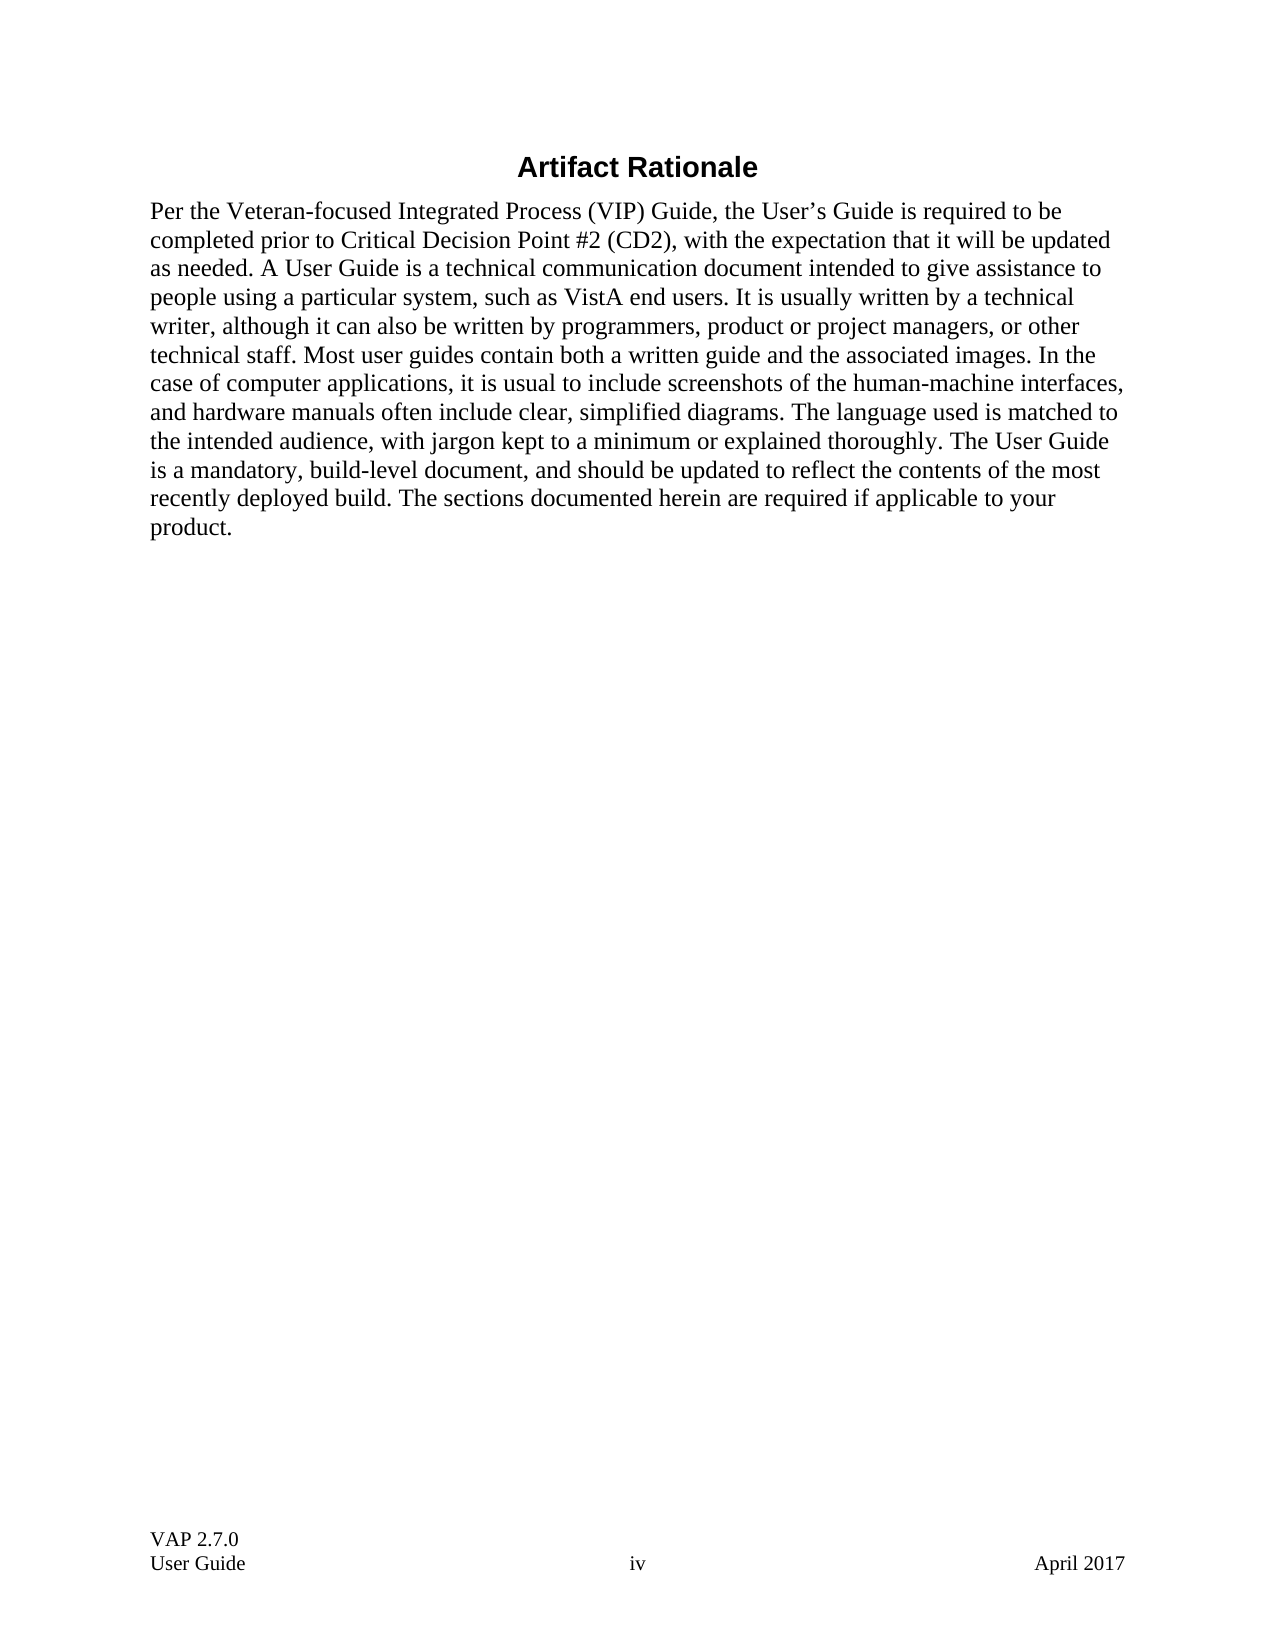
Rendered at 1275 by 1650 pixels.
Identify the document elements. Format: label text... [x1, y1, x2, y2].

title Artifact Rationale [150, 150, 1125, 183]
text Per the Veteran-focused Integrated Process (VIP) Guide, the User’s Guide is required to be completed prior to Critical Decision Point #2 (CD2), with the expectation that it will be updated as needed. A User Guide is a technical communication document intended to give assistance to people using a particular system, such as VistA end users. It is usually written by a technical writer, although it can also be written by programmers, product or project managers, or other technical staff. Most user guides contain both a written guide and the associated images. In the case of computer applications, it is usual to include screenshots of the human-machine interfaces, and hardware manuals often include clear, simplified diagrams. The language used is matched to the intended audience, with jargon kept to a minimum or explained thoroughly. The User Guide is a mandatory, build-level document, and should be updated to reflect the contents of the most recently deployed build. The sections documented herein are required if applicable to your product. [150, 196, 1125, 541]
